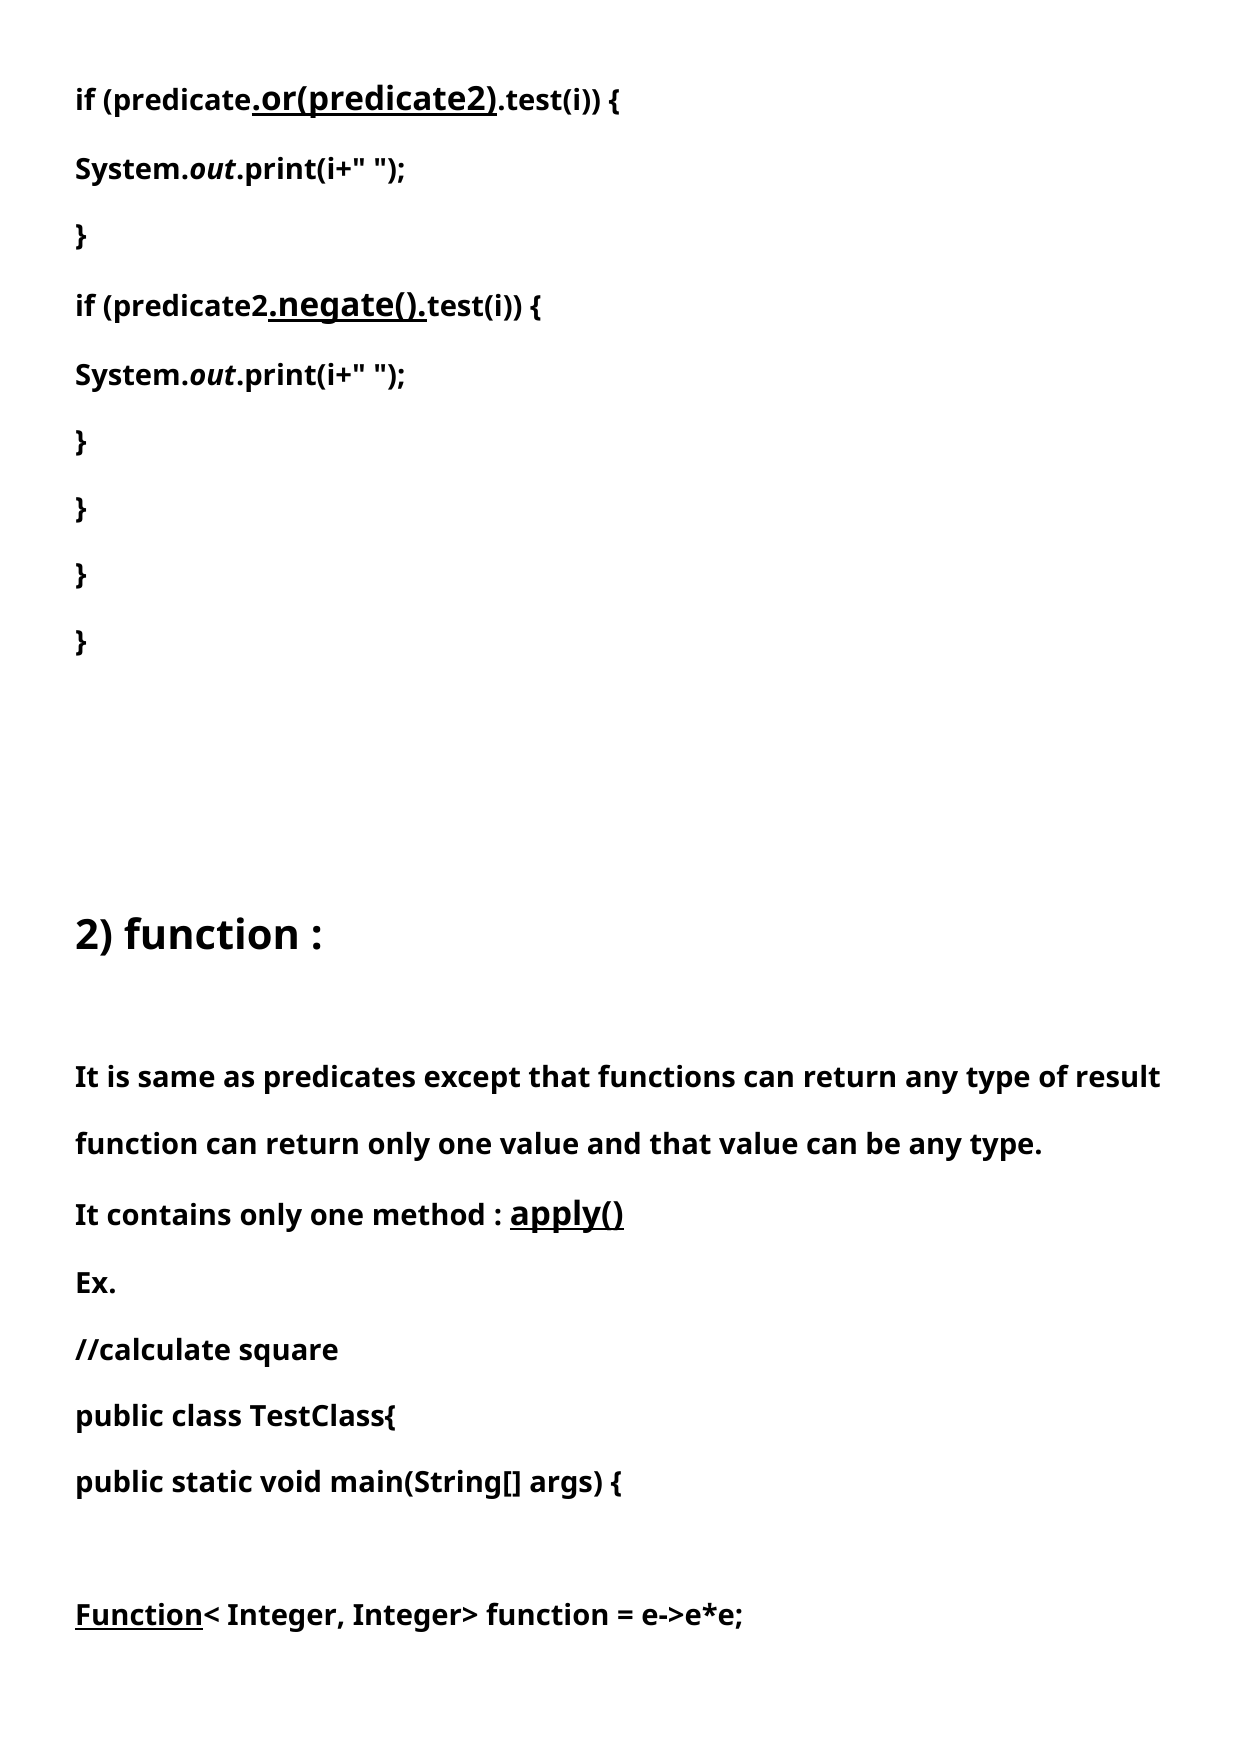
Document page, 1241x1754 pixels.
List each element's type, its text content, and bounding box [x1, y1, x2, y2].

text System.out.print(i+" "); [75, 354, 1165, 394]
text if (predicate.or(predicate2).test(i)) { [75, 75, 1165, 120]
text public static void main(String[] args) { [75, 1462, 1165, 1501]
subtitle 2) function : [75, 905, 1165, 962]
text Ex. [75, 1262, 1165, 1302]
text function can return only one value and that value can be any type. [75, 1123, 1165, 1163]
text It is same as predicates except that functions can return any type of result [75, 1056, 1165, 1096]
text public class TestClass{ [75, 1395, 1165, 1435]
text } [75, 214, 1165, 254]
text } [75, 620, 1165, 659]
text } [75, 553, 1165, 593]
text //calculate square [75, 1329, 1165, 1368]
text } [75, 420, 1165, 460]
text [75, 148, 1165, 188]
text } [75, 487, 1165, 527]
text if (predicate2.negate().test(i)) { [75, 281, 1165, 326]
text It contains only one method : apply() [75, 1189, 1165, 1235]
text Function< Integer, Integer> function = e->e*e; [75, 1595, 1165, 1634]
